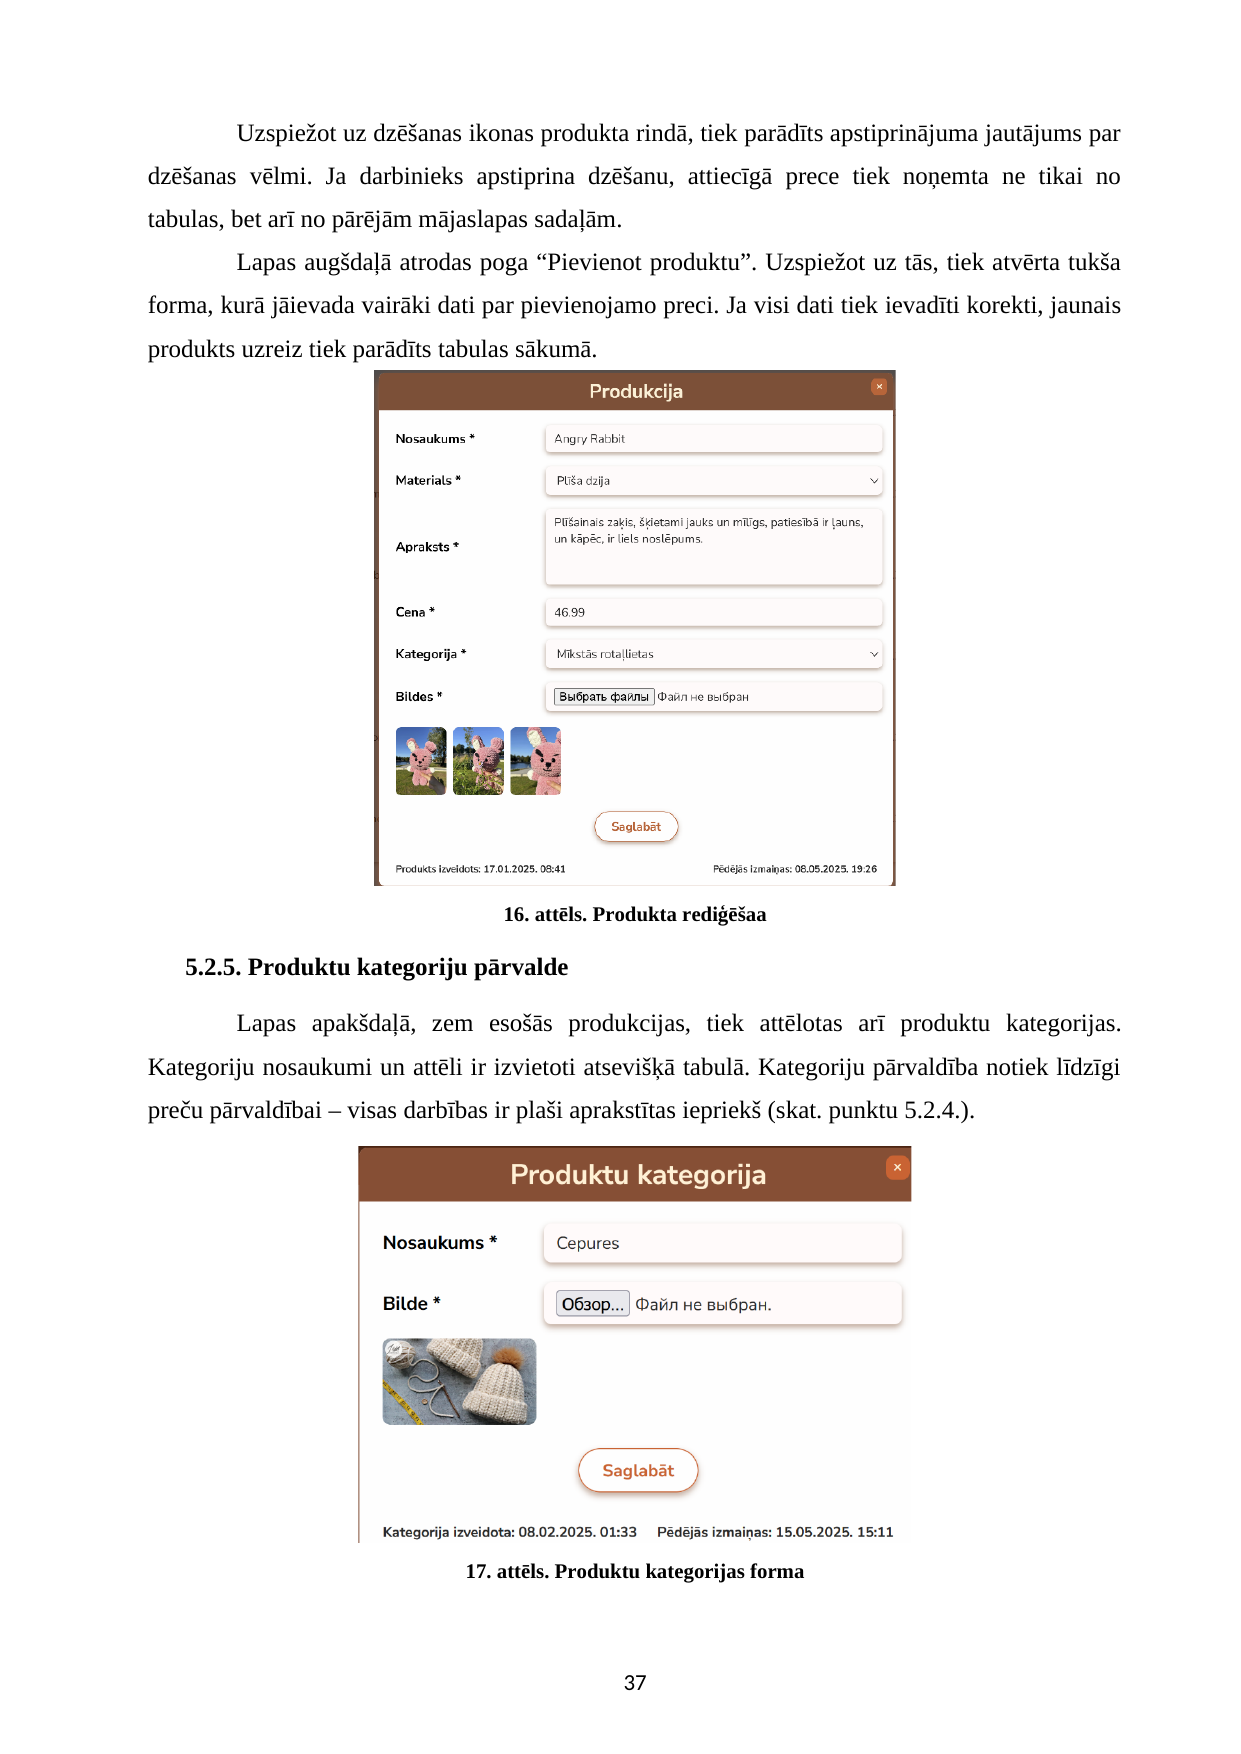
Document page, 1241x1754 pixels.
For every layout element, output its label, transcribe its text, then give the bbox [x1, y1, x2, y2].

subtitle 5.2.5. Produktu kategoriju pārvalde [185, 952, 1122, 981]
picture [374, 370, 896, 886]
text Uzspiežot uz dzēšanas ikonas produkta rindā, tiek parādīts apstiprinājuma jautājums par dzēšanas vēlmi. Ja darbinieks apstiprina dzēšanu, attiecīgā prece tiek noņemta ne tikai no tabulas, bet arī no pārējām mājaslapas sadaļām. [148, 118, 1122, 233]
text Lapas augšdaļā atrodas poga “Pievienot produktu”. Uzspiežot uz tās, tiek atvērta tukša forma, kurā jāievada vairāki dati par pievienojamo preci. Ja visi dati tiek ievadīti korekti, jaunais produkts uzreiz tiek parādīts tabulas sākumā. [148, 247, 1122, 362]
text Lapas apakšdaļā, zem esošās produkcijas, tiek attēlotas arī produktu kategorijas. Kategoriju nosaukumi un attēli ir izvietoti atsevišķā tabulā. Kategoriju pārvaldība notiek līdzīgi preču pārvaldībai – visas darbības ir plaši aprakstītas iepriekš (skat. punktu 5.2.4.). [148, 1008, 1122, 1123]
picture [358, 1146, 912, 1543]
